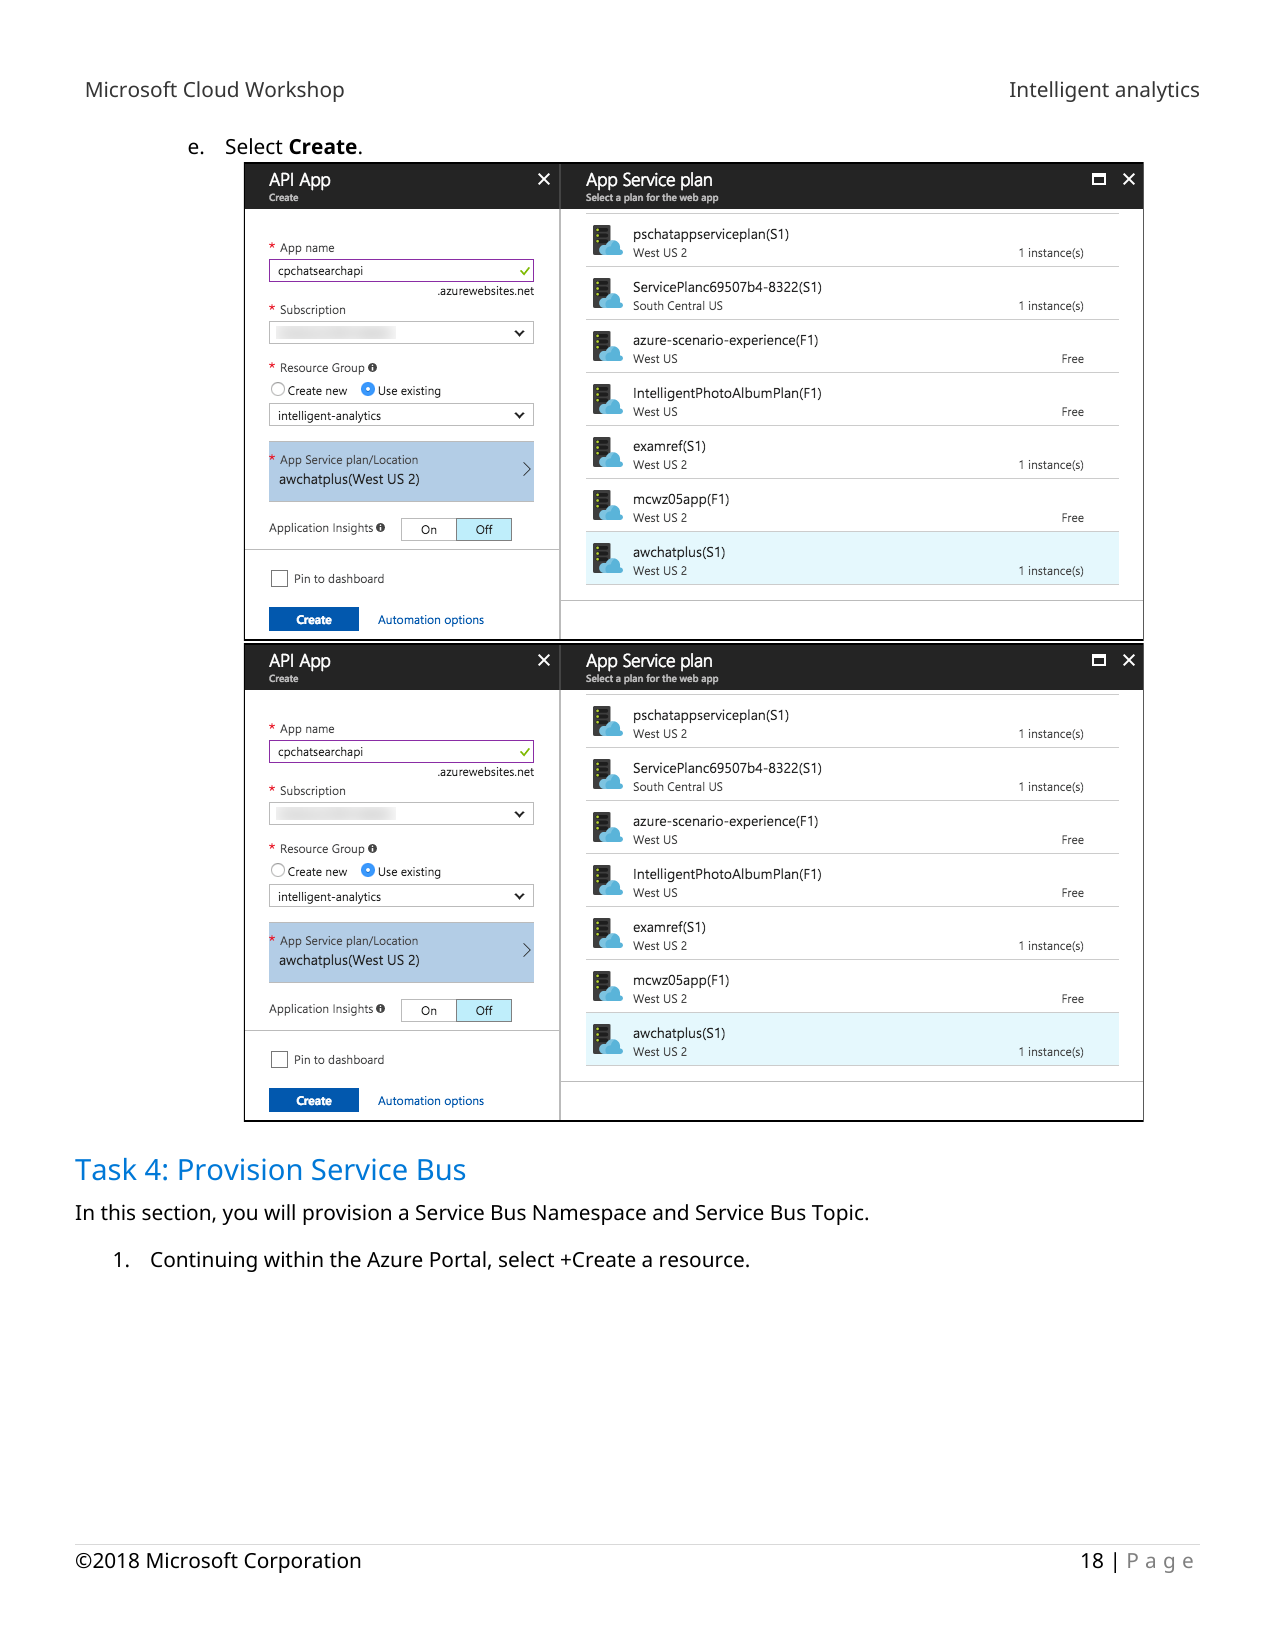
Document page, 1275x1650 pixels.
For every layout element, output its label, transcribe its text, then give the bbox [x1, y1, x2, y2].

list Continuing within the Azure Portal, select +Create a resource. [112, 1245, 1200, 1274]
subtitle Task 4: Provision Service Bus [75, 1149, 1200, 1189]
list Select Create. [187, 132, 1200, 1122]
text In this section, you will provision a Service Bus Namespace and Service Bus Topic. [75, 1198, 1200, 1226]
